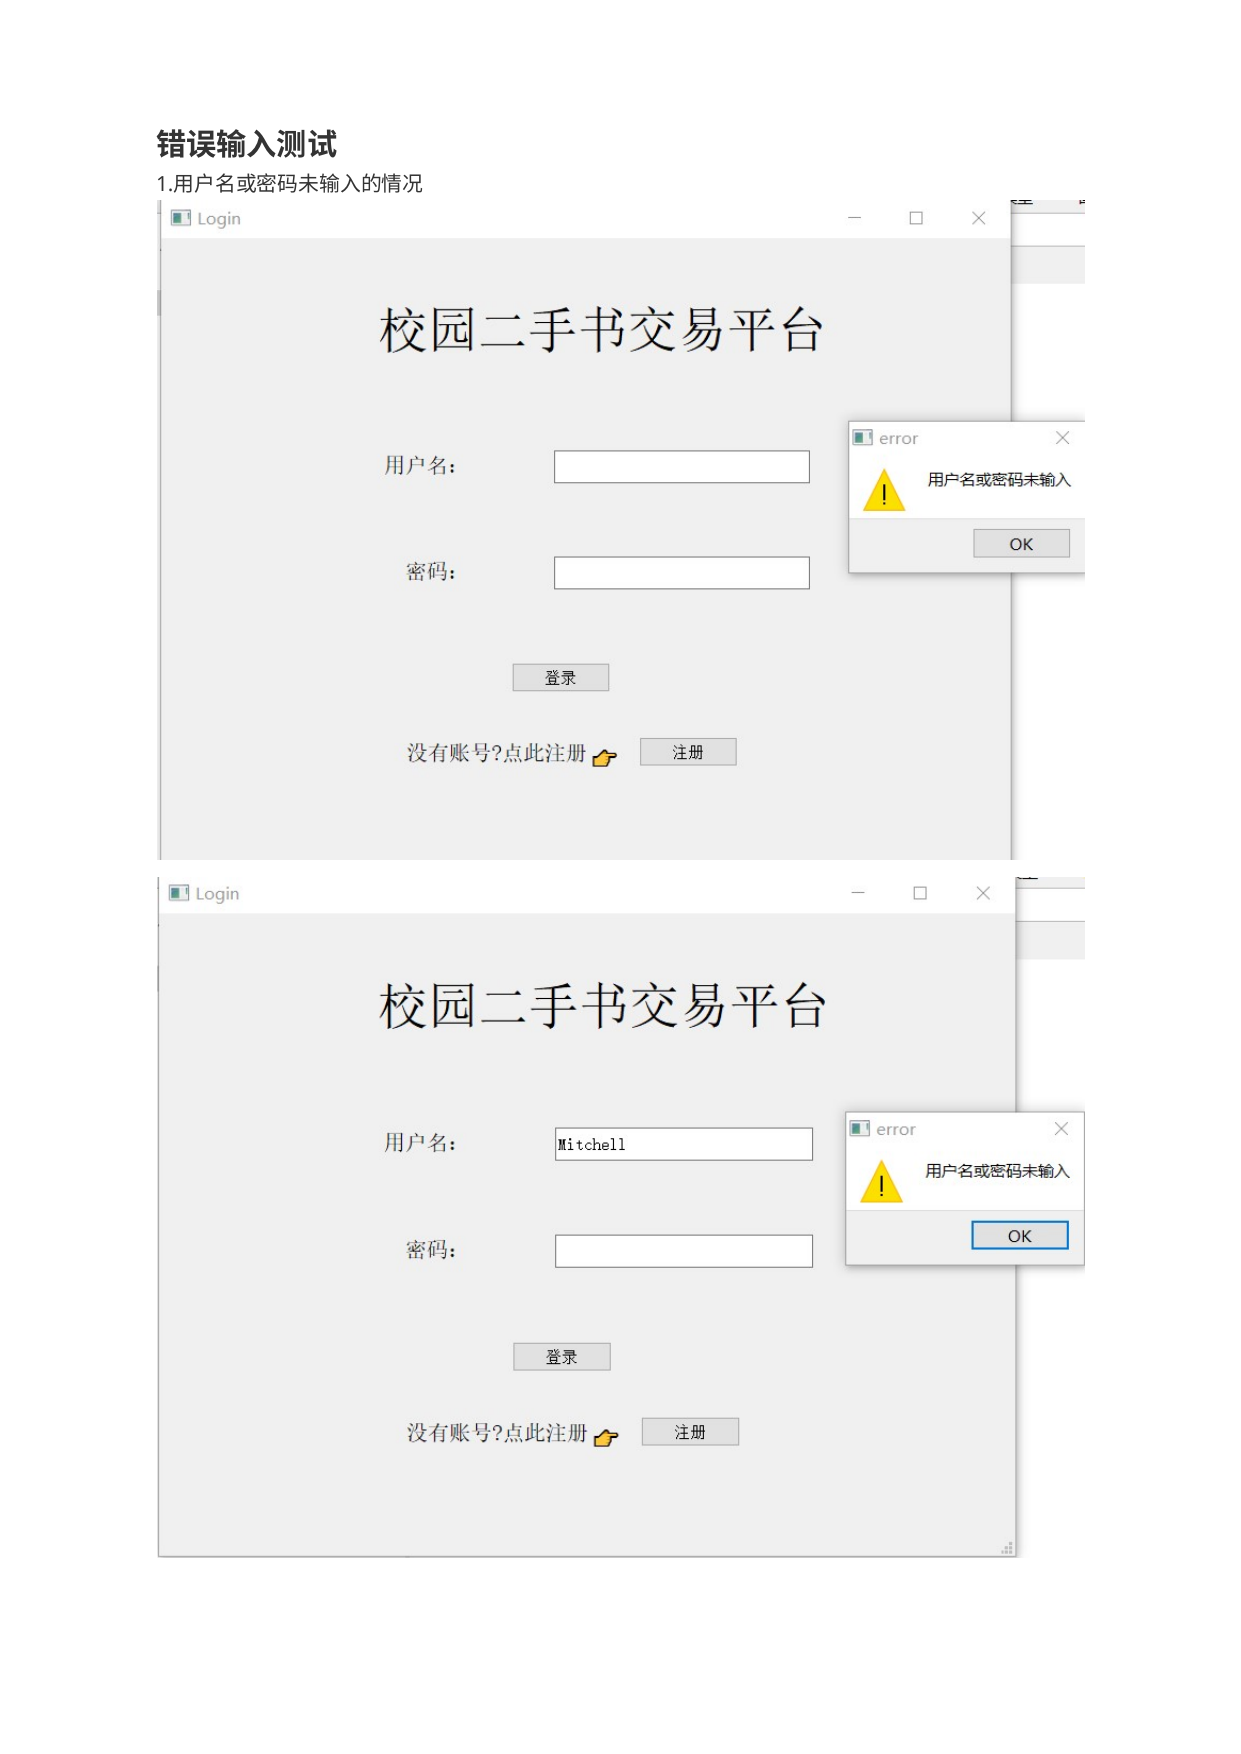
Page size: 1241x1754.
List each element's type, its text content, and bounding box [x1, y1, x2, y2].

picture [157, 877, 1085, 1558]
picture [157, 200, 1085, 860]
text 1.用户名或密码未输入的情况 [156, 167, 1084, 198]
subtitle 错误输入测试 [156, 120, 1084, 164]
